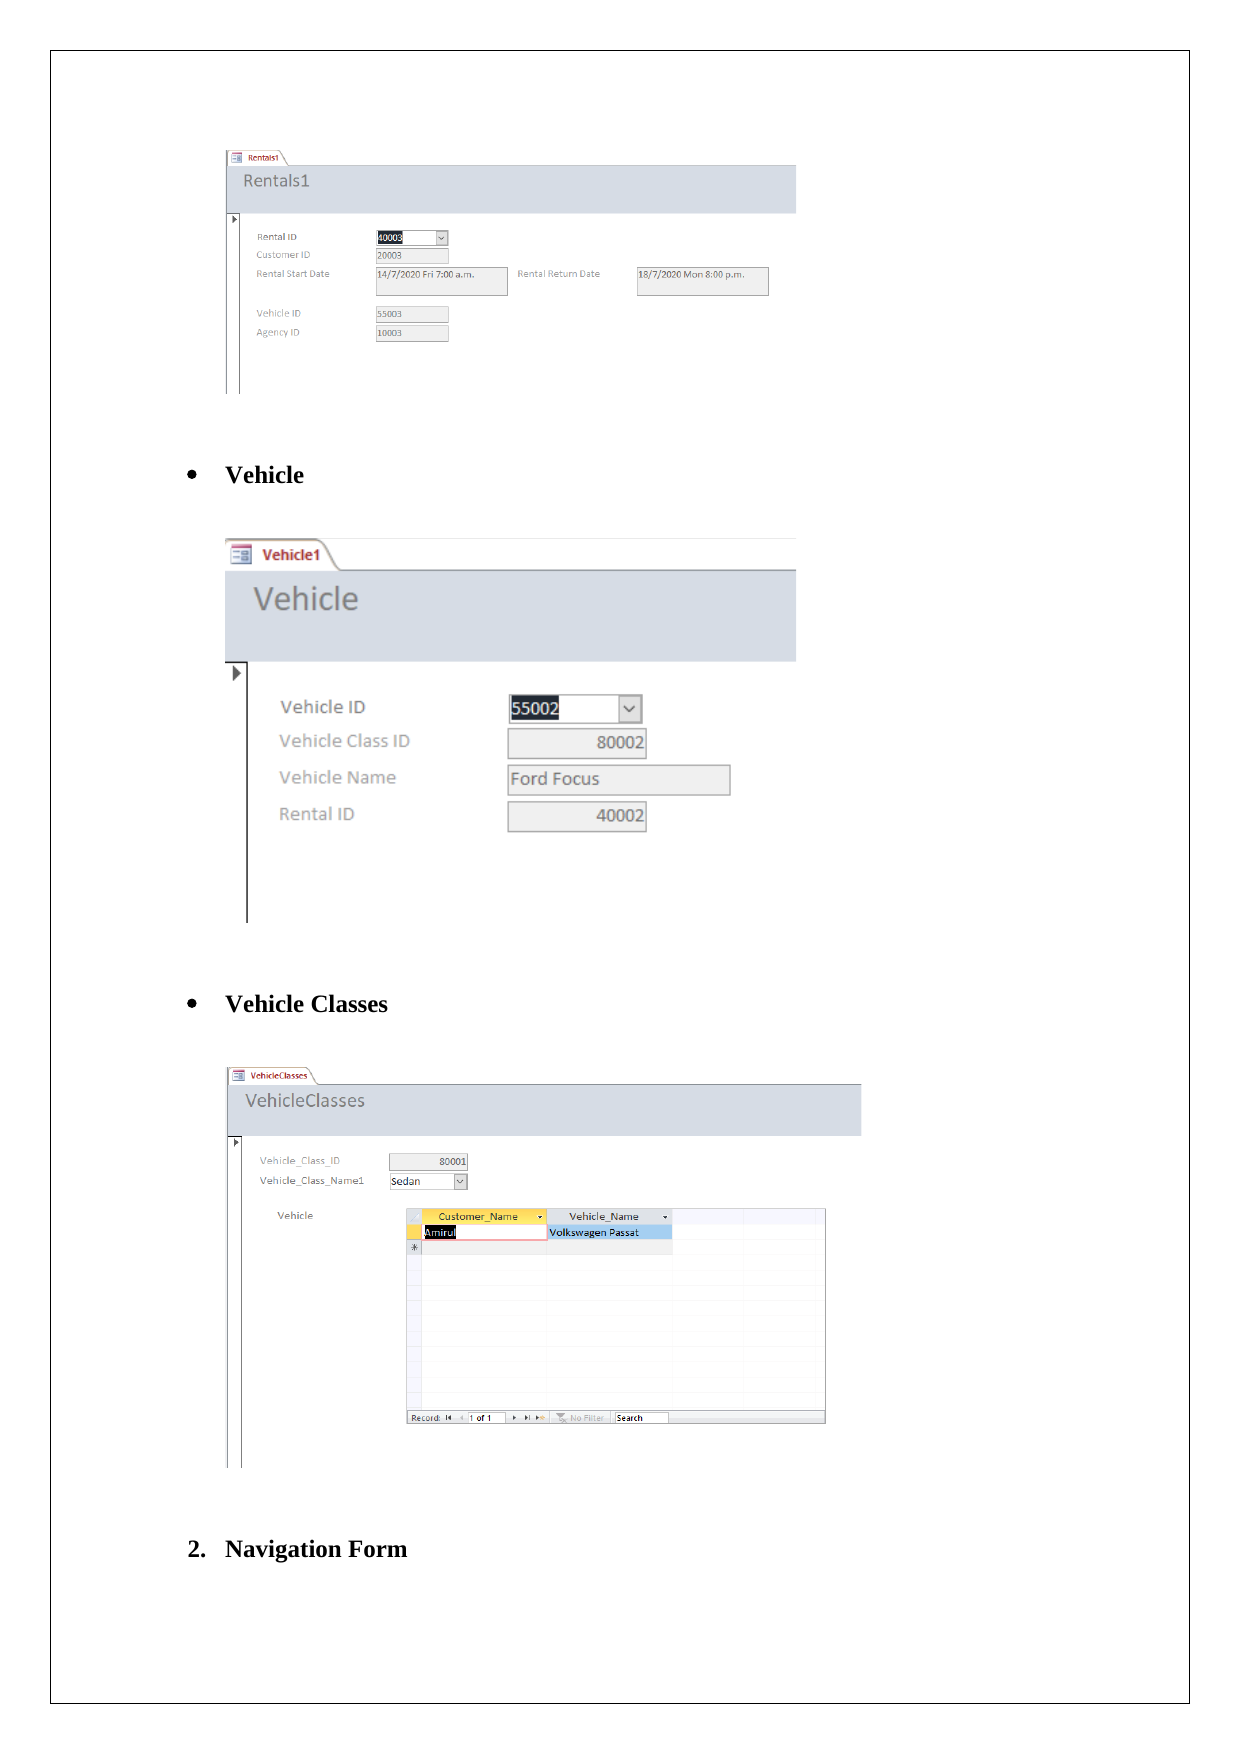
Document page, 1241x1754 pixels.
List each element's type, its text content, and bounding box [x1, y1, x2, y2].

list Vehicle [187, 460, 1090, 488]
picture [225, 1067, 862, 1468]
list Vehicle Classes [187, 989, 1090, 1017]
picture [225, 538, 797, 923]
list Navigation Form [187, 1534, 1090, 1563]
picture [225, 150, 797, 394]
